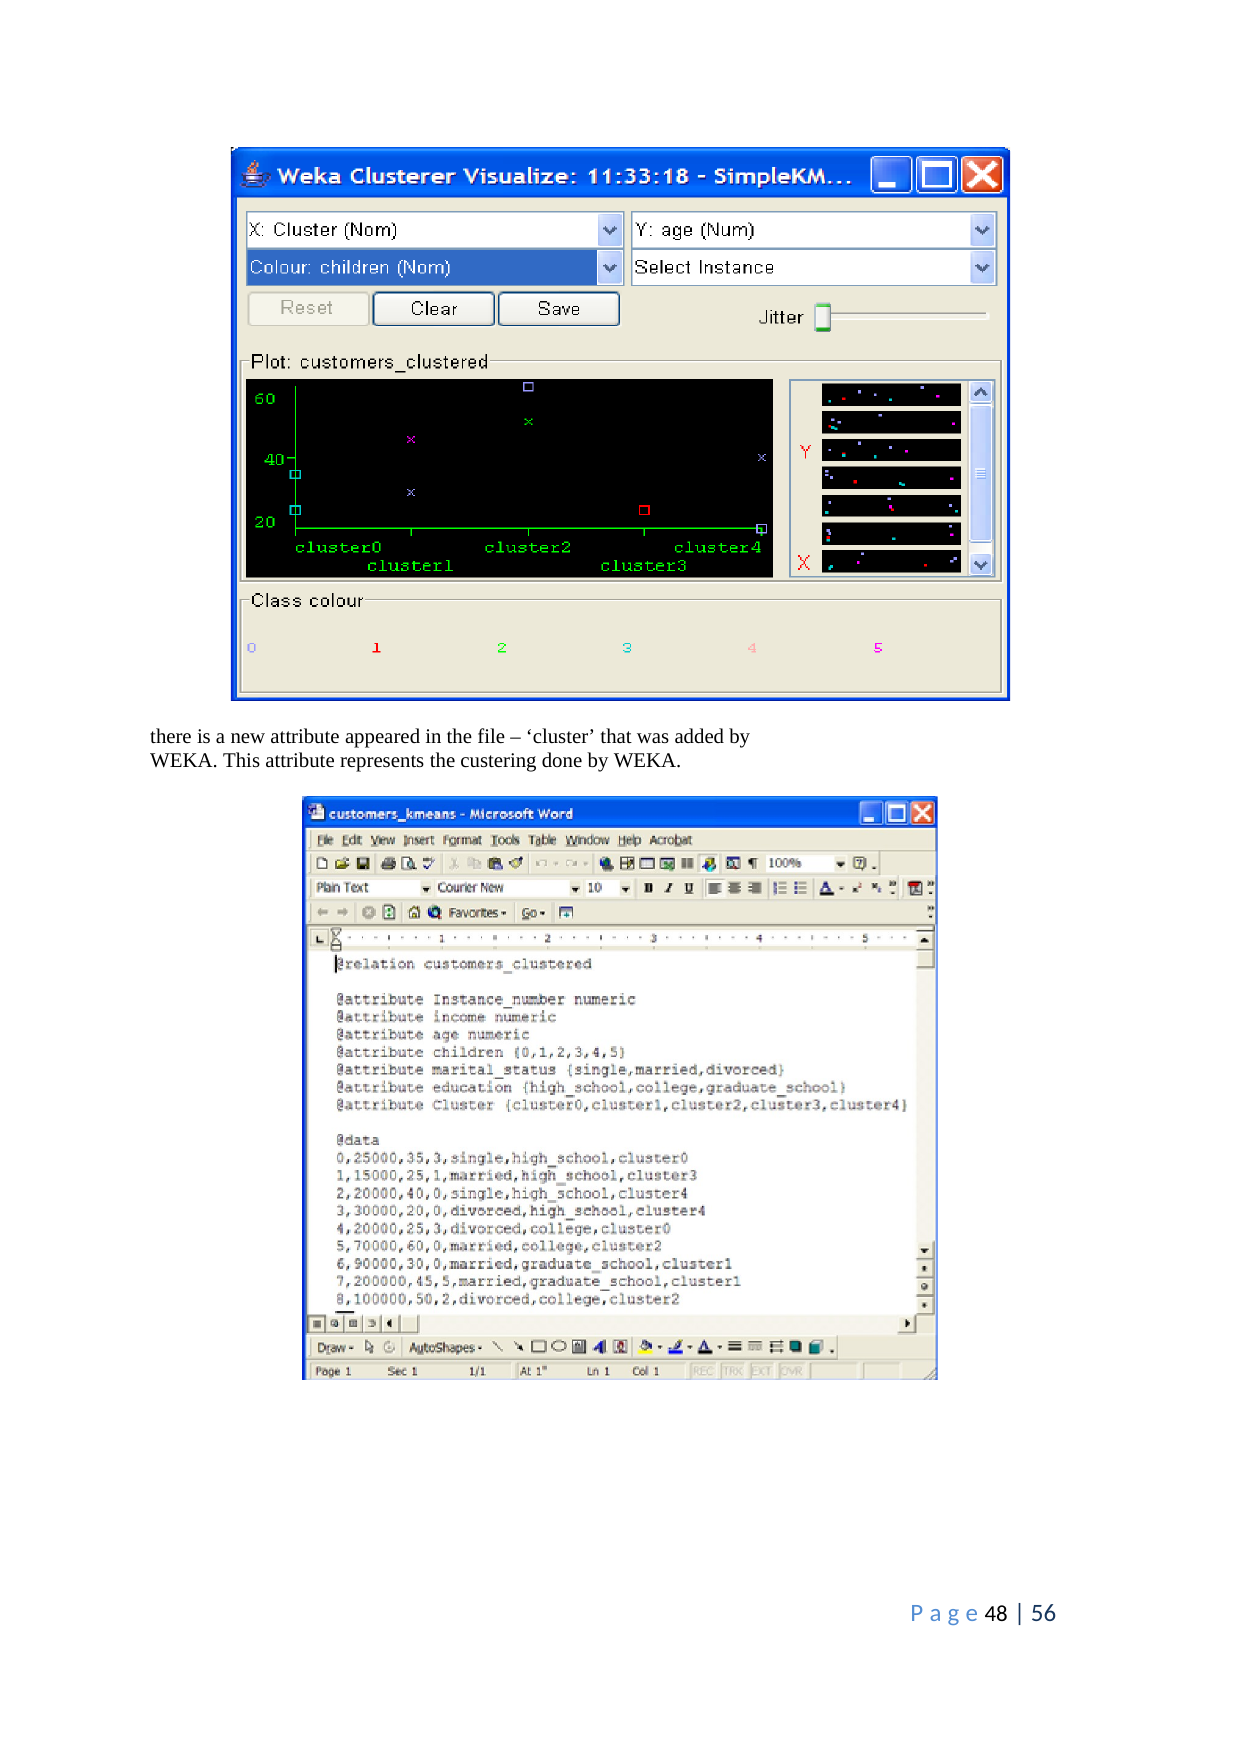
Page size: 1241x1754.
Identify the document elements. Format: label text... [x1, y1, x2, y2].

picture [230, 147, 1011, 701]
picture [302, 796, 938, 1380]
text there is a new attribute appeared in the file – ‘cluster’ that was added by WEKA. This attribute represents the custering done by WEKA. [150, 724, 752, 772]
